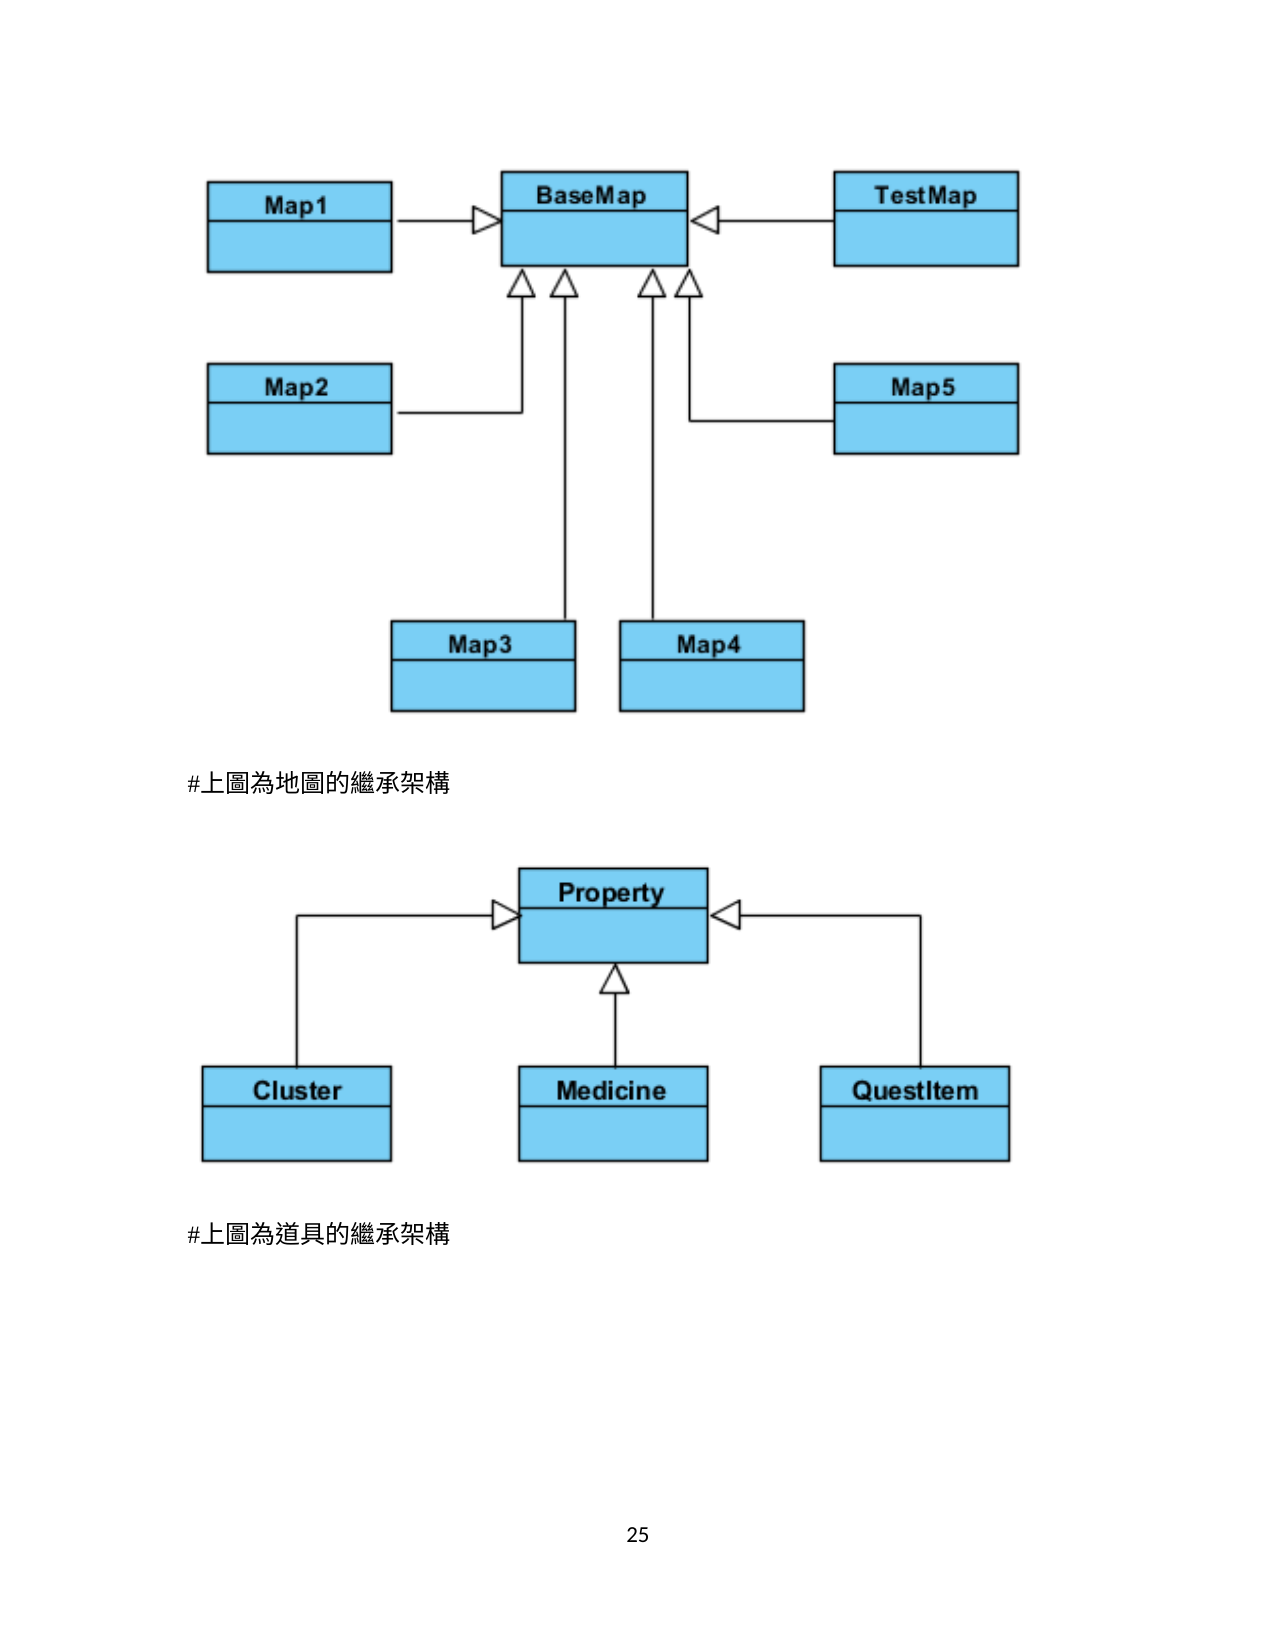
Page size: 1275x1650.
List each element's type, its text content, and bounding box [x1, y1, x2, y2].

picture [187, 150, 1035, 733]
text #上圖為道具的繼承架構 [187, 1215, 1087, 1251]
picture [187, 834, 1020, 1185]
text #上圖為地圖的繼承架構 [187, 763, 1087, 799]
